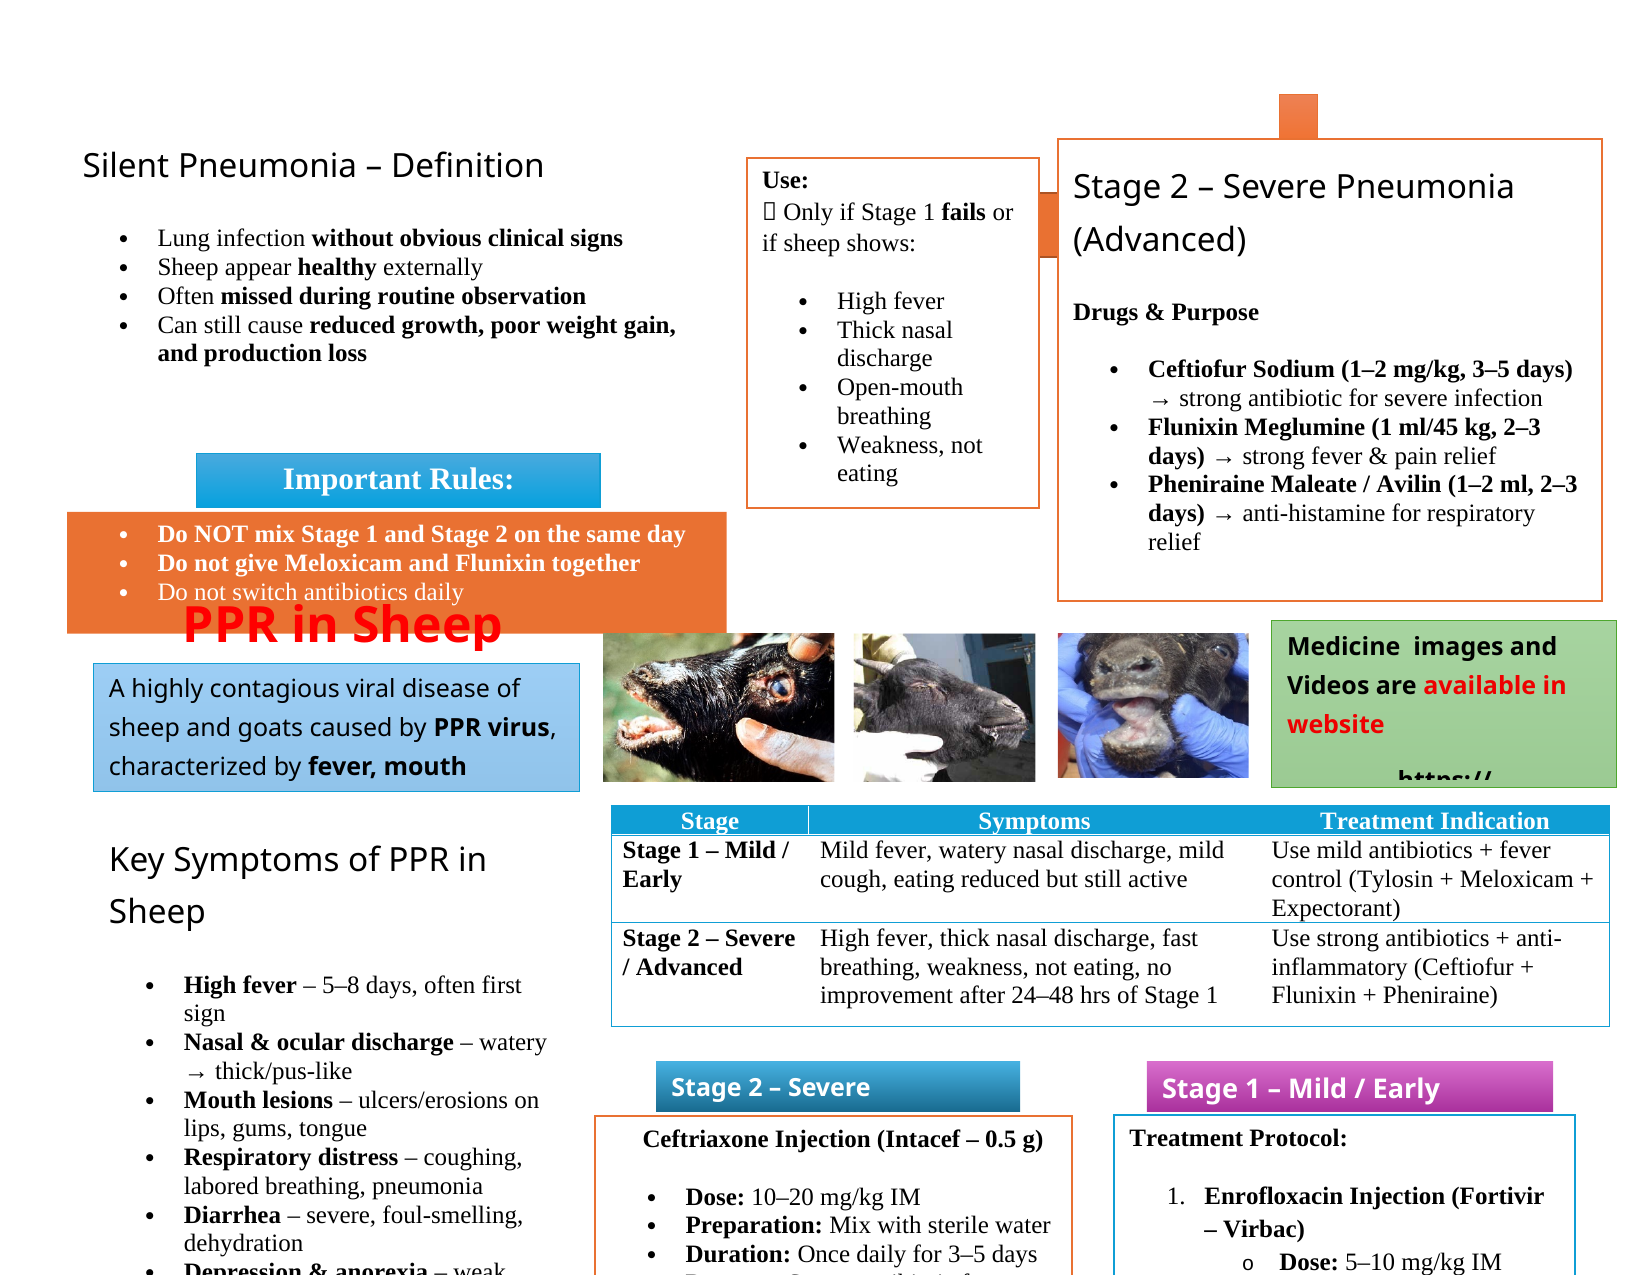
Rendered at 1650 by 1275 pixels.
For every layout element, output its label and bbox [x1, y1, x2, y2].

picture [603, 633, 835, 782]
picture [1057, 633, 1249, 778]
picture [847, 633, 1046, 782]
